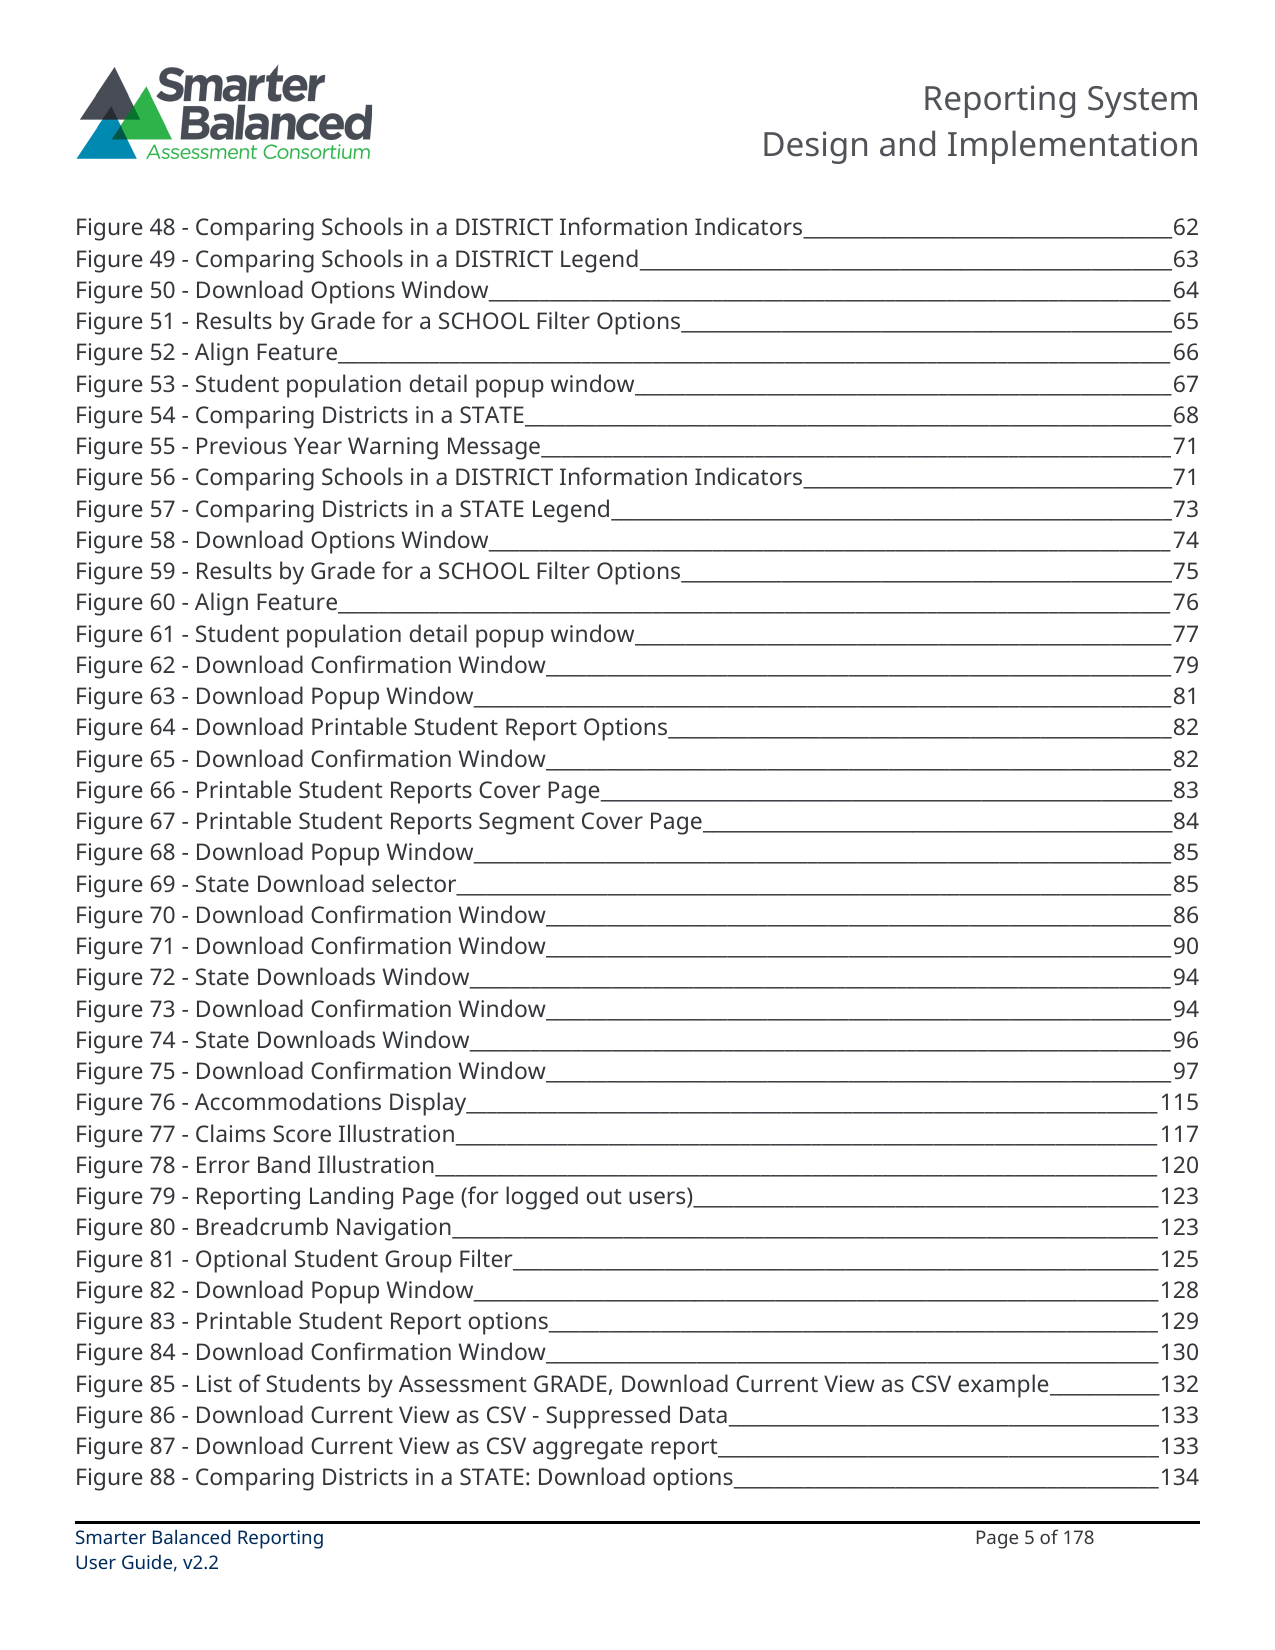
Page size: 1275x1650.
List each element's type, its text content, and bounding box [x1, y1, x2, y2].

text Figure 49 - Comparing Schools in a DISTRICT Legend 63 [75, 242, 1200, 274]
text Figure 86 - Download Current View as CSV - Suppressed Data 133 [75, 1399, 1200, 1430]
text Figure 60 - Align Feature 76 [75, 586, 1200, 617]
text Figure 65 - Download Confirmation Window 82 [75, 742, 1200, 774]
text Figure 53 - Student population detail popup window 67 [75, 367, 1200, 399]
text Figure 69 - State Download selector 85 [75, 867, 1200, 899]
text Figure 84 - Download Confirmation Window 130 [75, 1336, 1200, 1367]
text Figure 83 - Printable Student Report options 129 [75, 1305, 1200, 1336]
text Figure 71 - Download Confirmation Window 90 [75, 930, 1200, 961]
text Figure 61 - Student population detail popup window 77 [75, 617, 1200, 649]
text Figure 64 - Download Printable Student Report Options 82 [75, 711, 1200, 742]
text Figure 74 - State Downloads Window 96 [75, 1024, 1200, 1055]
text Figure 54 - Comparing Districts in a STATE 68 [75, 399, 1200, 430]
text Figure 63 - Download Popup Window 81 [75, 680, 1200, 711]
text Figure 77 - Claims Score Illustration 117 [75, 1117, 1200, 1149]
text Figure 70 - Download Confirmation Window 86 [75, 899, 1200, 930]
text Figure 62 - Download Confirmation Window 79 [75, 649, 1200, 680]
text Figure 66 - Printable Student Reports Cover Page 83 [75, 774, 1200, 805]
text Figure 87 - Download Current View as CSV aggregate report 133 [75, 1430, 1200, 1461]
text Figure 57 - Comparing Districts in a STATE Legend 73 [75, 492, 1200, 524]
text Figure 48 - Comparing Schools in a DISTRICT Information Indicators 62 [75, 211, 1200, 242]
text Figure 55 - Previous Year Warning Message 71 [75, 430, 1200, 461]
picture [76, 64, 373, 159]
text Figure 52 - Align Feature 66 [75, 336, 1200, 367]
text Figure 72 - State Downloads Window 94 [75, 961, 1200, 992]
text Figure 79 - Reporting Landing Page (for logged out users) 123 [75, 1180, 1200, 1211]
text Figure 50 - Download Options Window 64 [75, 274, 1200, 305]
text Figure 82 - Download Popup Window 128 [75, 1274, 1200, 1305]
text Figure 59 - Results by Grade for a SCHOOL Filter Options 75 [75, 555, 1200, 586]
text Figure 68 - Download Popup Window 85 [75, 836, 1200, 867]
text Figure 78 - Error Band Illustration 120 [75, 1149, 1200, 1180]
text Figure 67 - Printable Student Reports Segment Cover Page 84 [75, 805, 1200, 836]
text Figure 73 - Download Confirmation Window 94 [75, 992, 1200, 1024]
text Figure 88 - Comparing Districts in a STATE: Download options 134 [75, 1461, 1200, 1492]
text Figure 80 - Breadcrumb Navigation 123 [75, 1211, 1200, 1242]
text Figure 58 - Download Options Window 74 [75, 524, 1200, 555]
text Figure 81 - Optional Student Group Filter 125 [75, 1242, 1200, 1274]
text Figure 85 - List of Students by Assessment GRADE, Download Current View as CSV example 132 [75, 1367, 1200, 1399]
text Figure 56 - Comparing Schools in a DISTRICT Information Indicators 71 [75, 461, 1200, 492]
text Figure 76 - Accommodations Display 115 [75, 1086, 1200, 1117]
text Figure 51 - Results by Grade for a SCHOOL Filter Options 65 [75, 305, 1200, 336]
text Figure 75 - Download Confirmation Window 97 [75, 1055, 1200, 1086]
